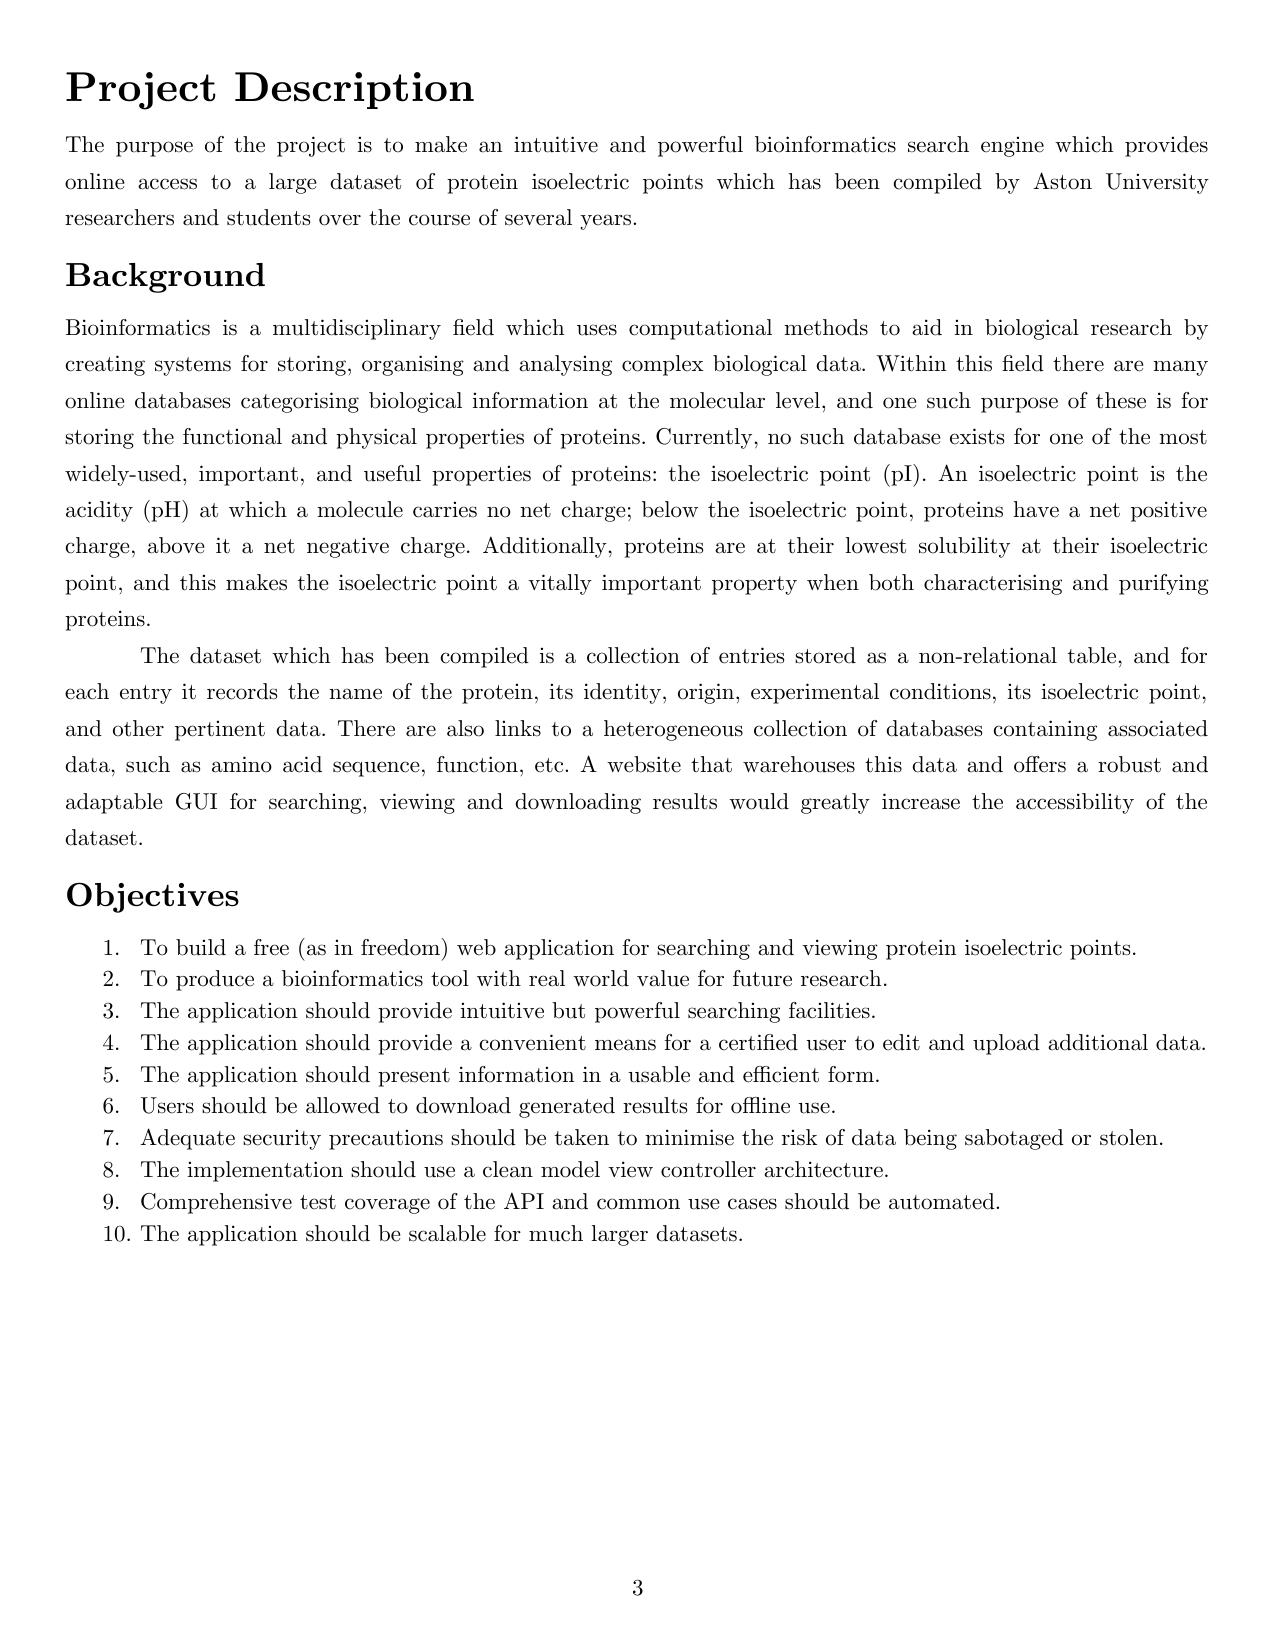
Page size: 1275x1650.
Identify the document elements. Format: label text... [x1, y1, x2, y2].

list To build a free (as in freedom) web application for searching and viewing protein isoelectric points. [102, 929, 1210, 961]
list The implementation should use a clean model view controller architecture. [102, 1151, 1210, 1183]
list To produce a bioinformatics tool with real world value for future research. [102, 961, 1210, 993]
list The application should be scalable for much larger datasets. [102, 1215, 1210, 1247]
subtitle Background [65, 248, 1210, 297]
subtitle Objectives [65, 868, 1210, 917]
text The purpose of the project is to make an intuitive and powerful bioinformatics search engine which provides online access to a large dataset of protein isoelectric points which has been compiled by Aston University researchers and students over the course of several years. [65, 127, 1210, 231]
text Bioinformatics is a multidisciplinary field which uses computational methods to aid in biological research by creating systems for storing, organising and analysing complex biological data. Within this field there are many online databases categorising biological information at the molecular level, and one such purpose of these is for storing the functional and physical properties of proteins. Currently, no such database exists for one of the most widely-used, important, and useful properties of proteins: the isoelectric point (pI). An isoelectric point is the acidity (pH) at which a molecule carries no net charge; below the isoelectric point, proteins have a net positive charge, above it a net negative charge. Additionally, proteins are at their lowest solubility at their isoelectric point, and this makes the isoelectric point a vitally important property when both characterising and purifying proteins. [65, 309, 1210, 632]
list Comprehensive test coverage of the API and common use cases should be automated. [102, 1183, 1210, 1215]
list The application should provide a convenient means for a certified user to edit and upload additional data. [102, 1024, 1210, 1056]
list Users should be allowed to download generated results for offline use. [102, 1088, 1210, 1120]
list Adequate security precautions should be taken to minimise the risk of data being sabotaged or stolen. [102, 1120, 1210, 1151]
list The application should present information in a usable and efficient form. [102, 1056, 1210, 1088]
list The application should provide intuitive but powerful searching facilities. [102, 993, 1210, 1024]
text The dataset which has been compiled is a collection of entries stored as a non-relational table, and for each entry it records the name of the protein, its identity, origin, experimental conditions, its isoelectric point, and other pertinent data. There are also links to a heterogeneous collection of databases containing associated data, such as amino acid sequence, function, etc. A website that warehouses this data and offers a robust and adaptable GUI for searching, viewing and downloading results would greatly increase the accessibility of the dataset. [65, 637, 1210, 851]
subtitle Project Description [65, 54, 1210, 114]
